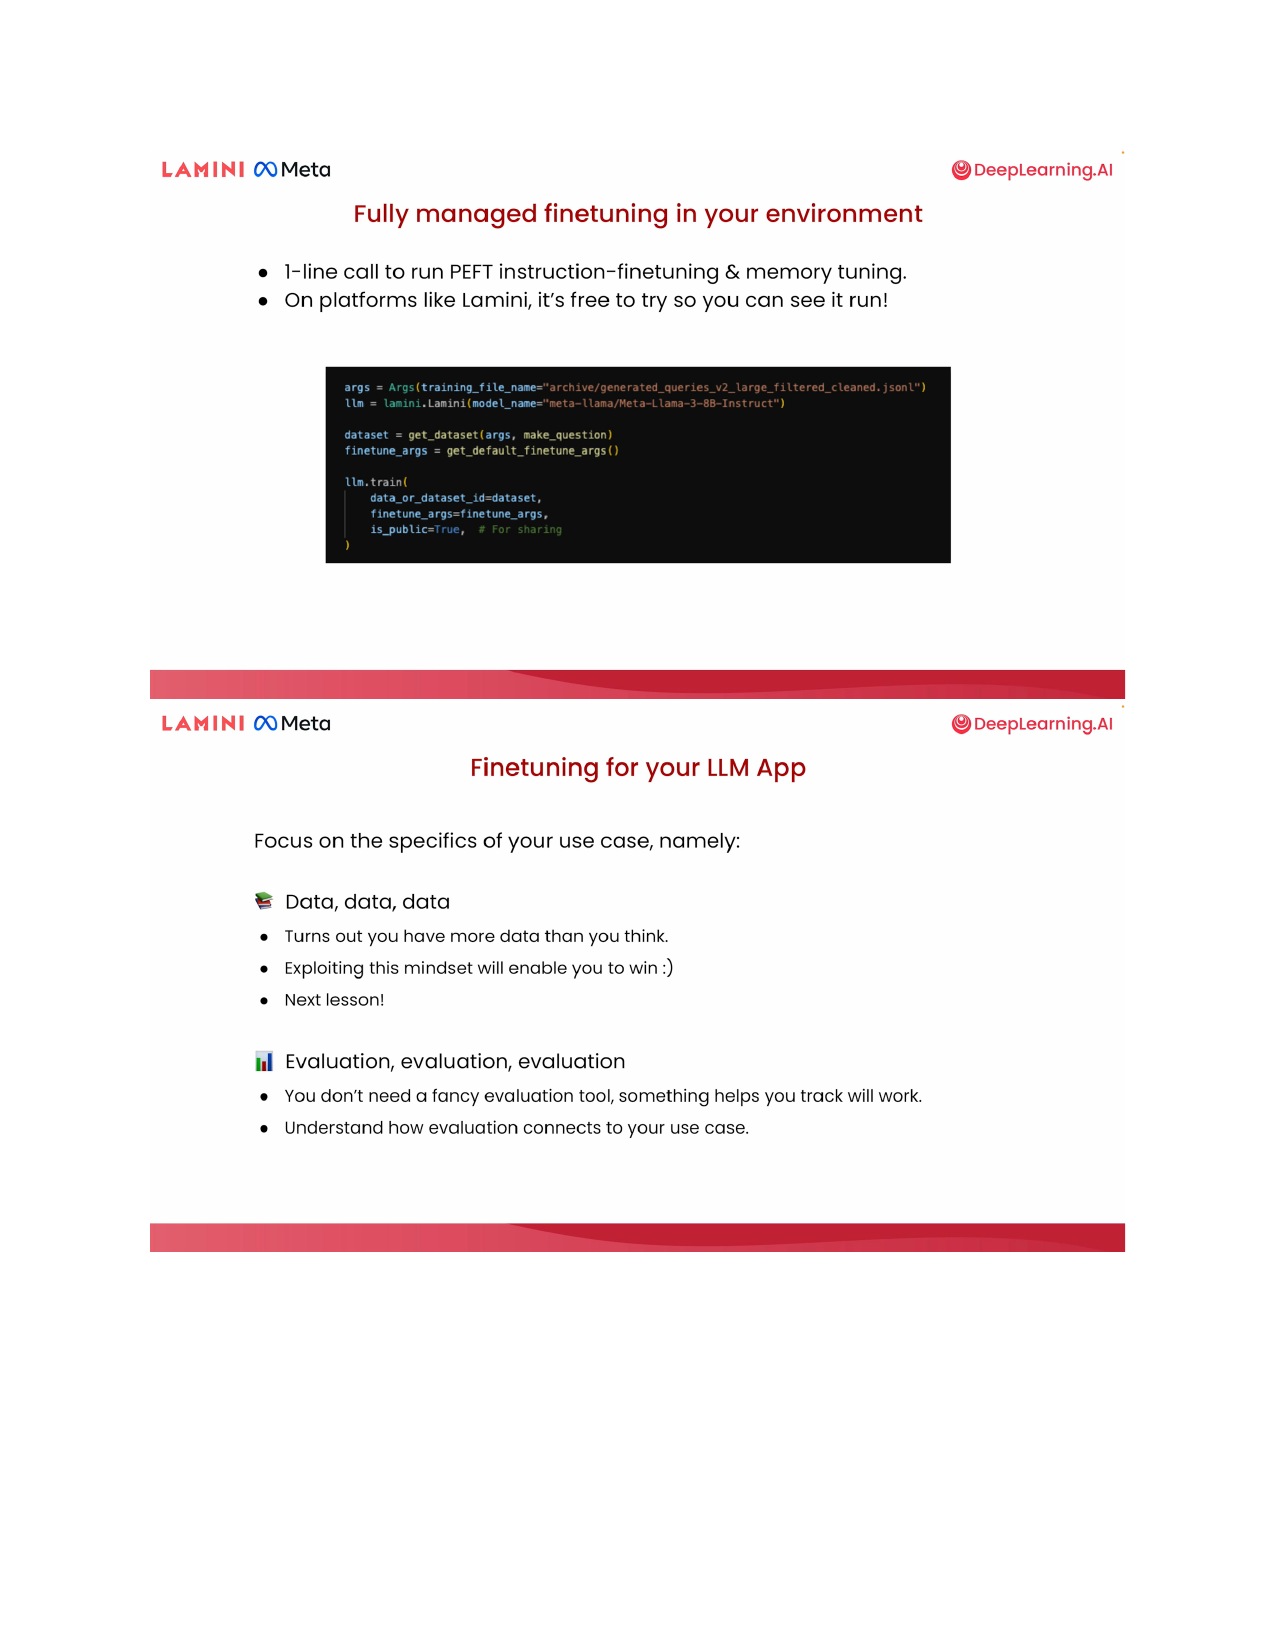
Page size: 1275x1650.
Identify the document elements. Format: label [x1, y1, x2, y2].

picture [150, 703, 1125, 1252]
picture [150, 150, 1125, 699]
